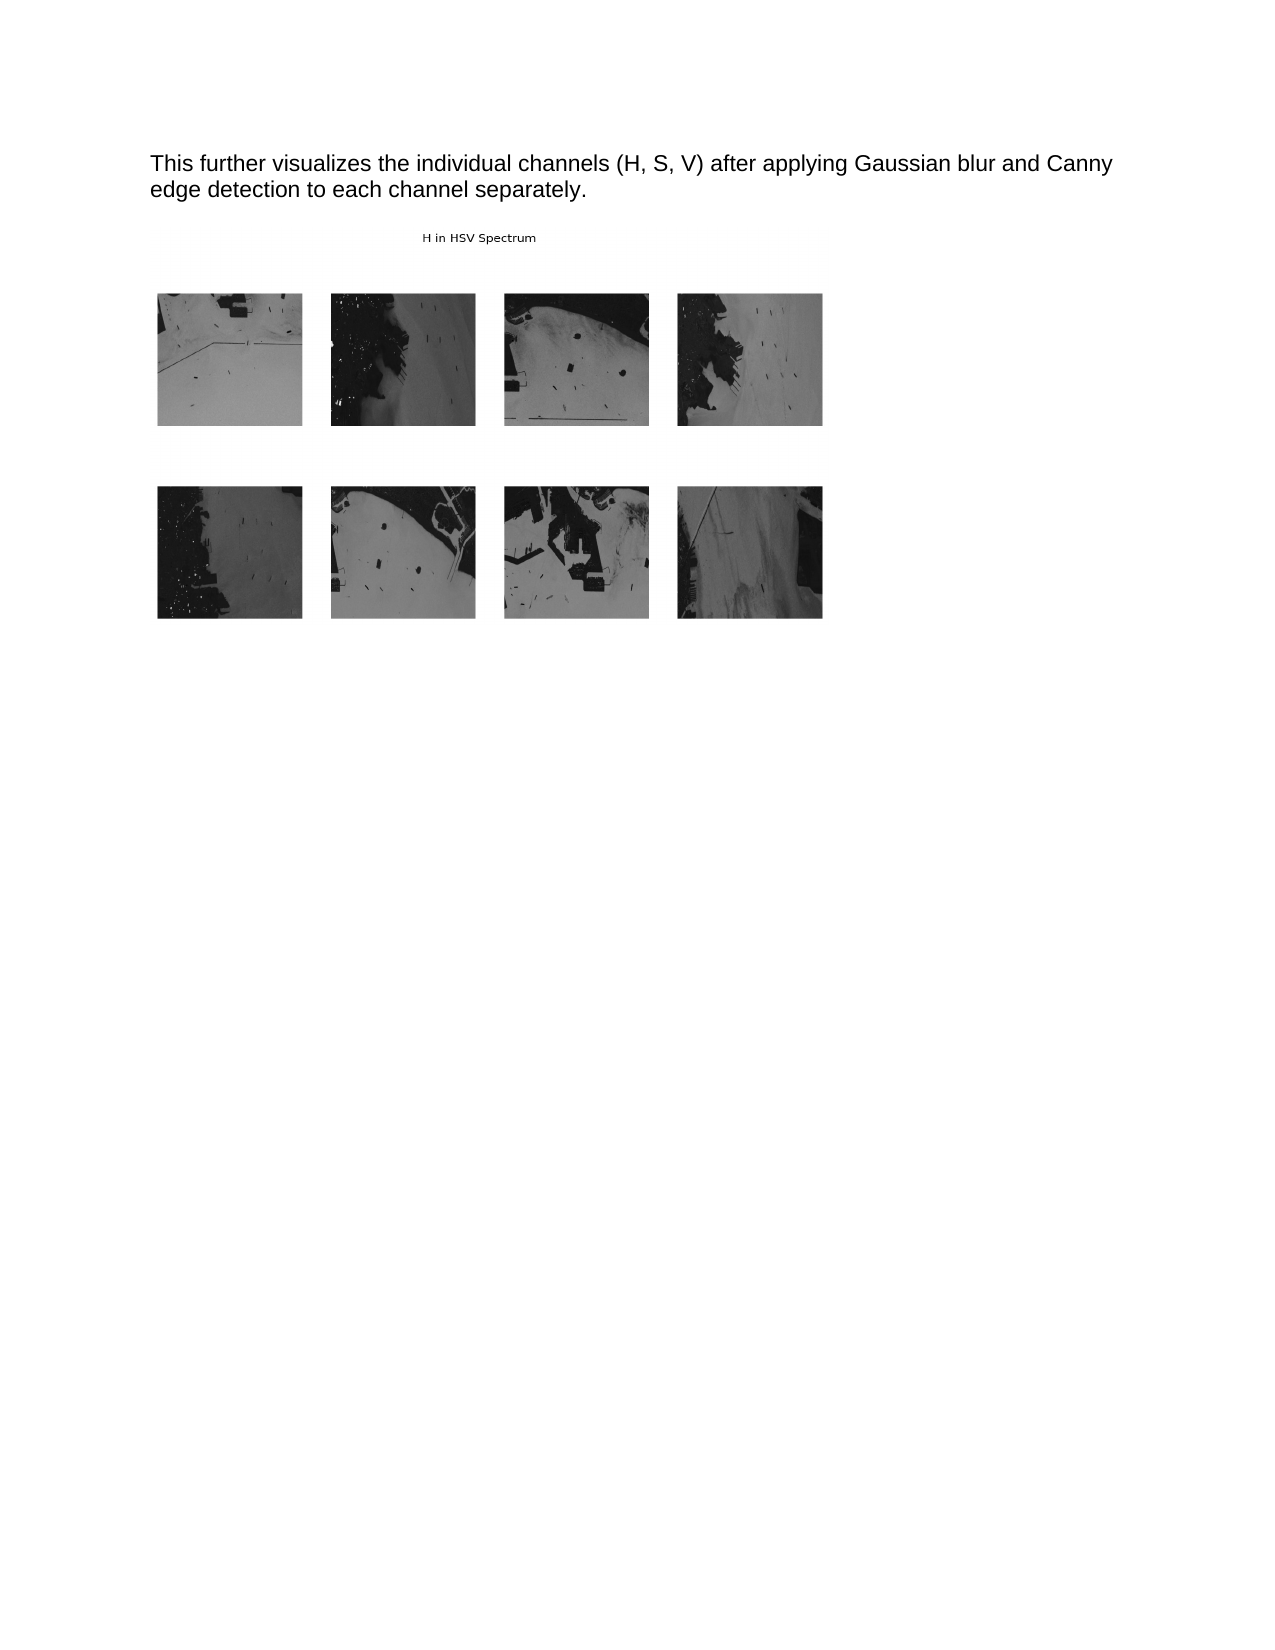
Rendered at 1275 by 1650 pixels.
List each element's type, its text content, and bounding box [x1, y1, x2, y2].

text This further visualizes the individual channels (H, S, V) after applying Gaussian blur and Canny edge detection to each channel separately. [150, 150, 1125, 203]
picture [150, 227, 829, 625]
